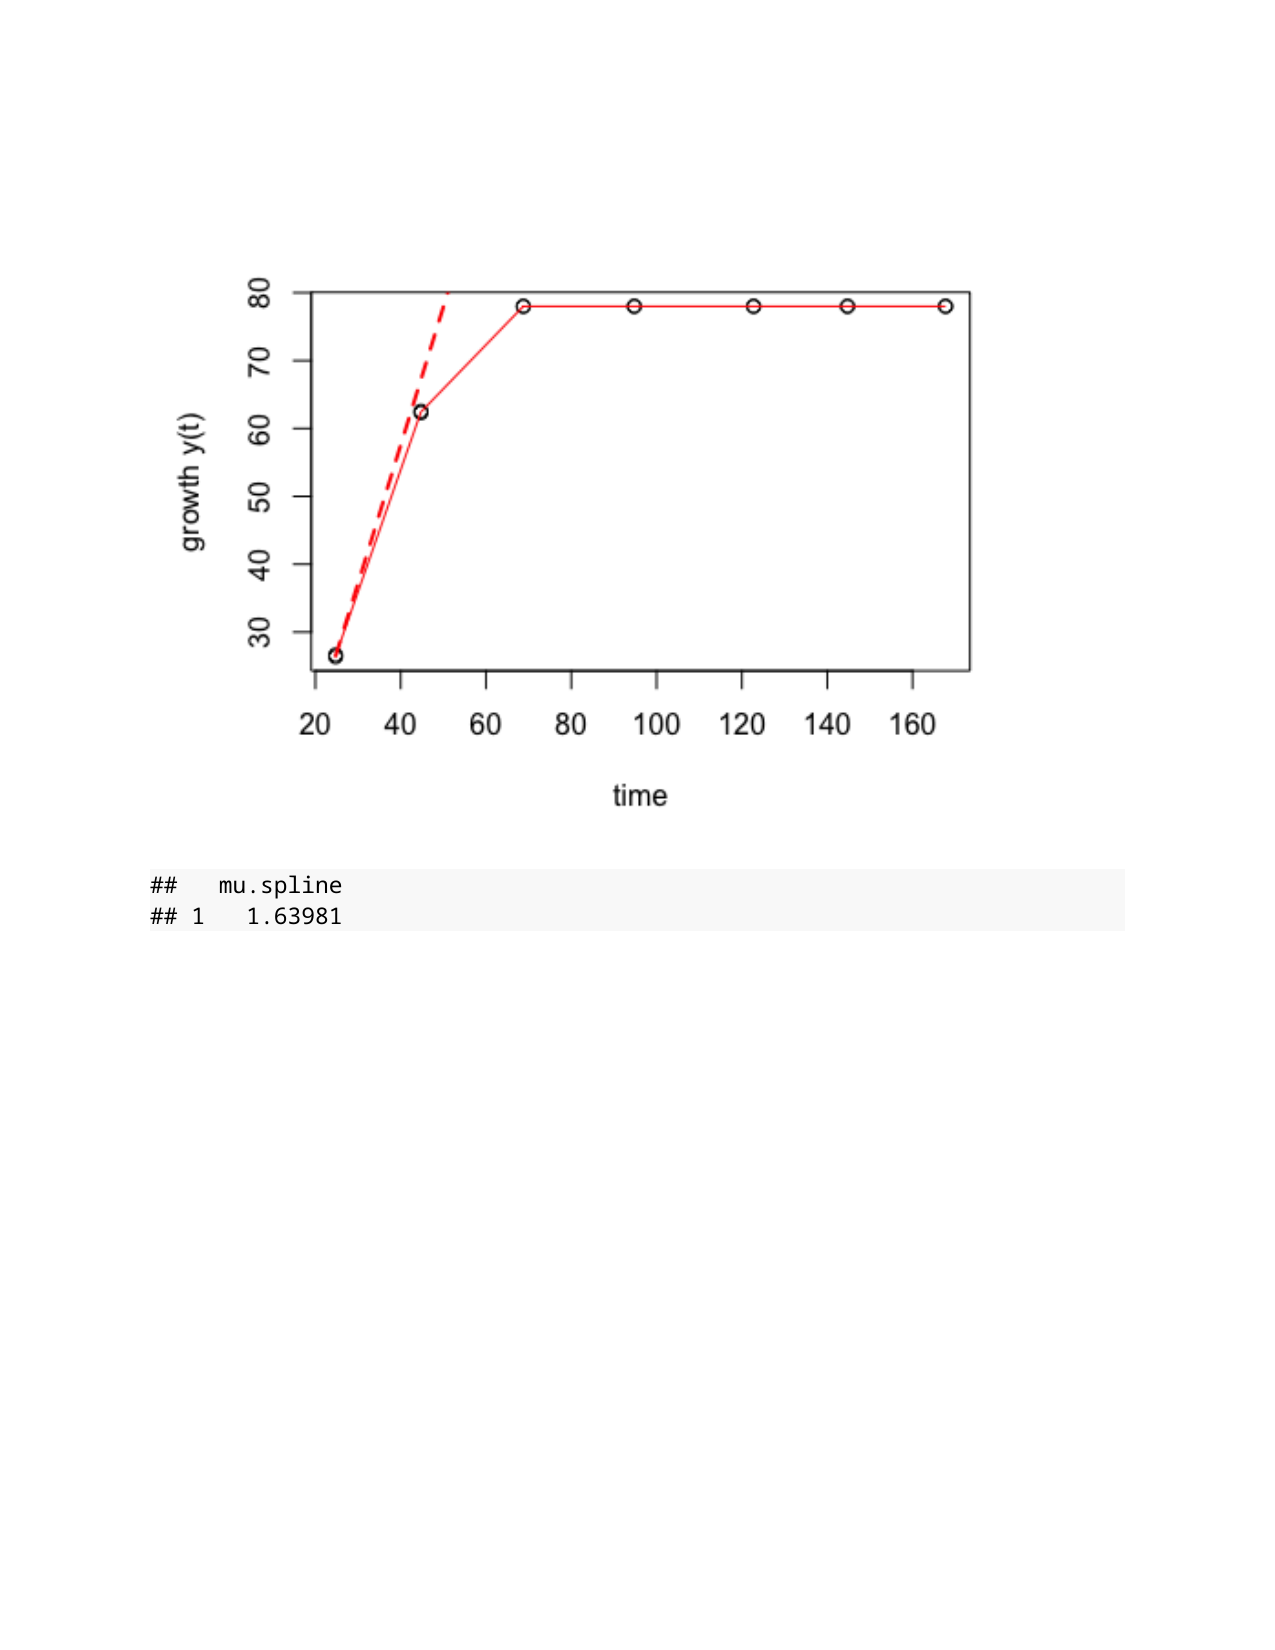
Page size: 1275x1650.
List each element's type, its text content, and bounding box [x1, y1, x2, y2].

picture [168, 150, 1044, 850]
text ## mu.spline ## 1 1.63981 [150, 869, 1125, 931]
